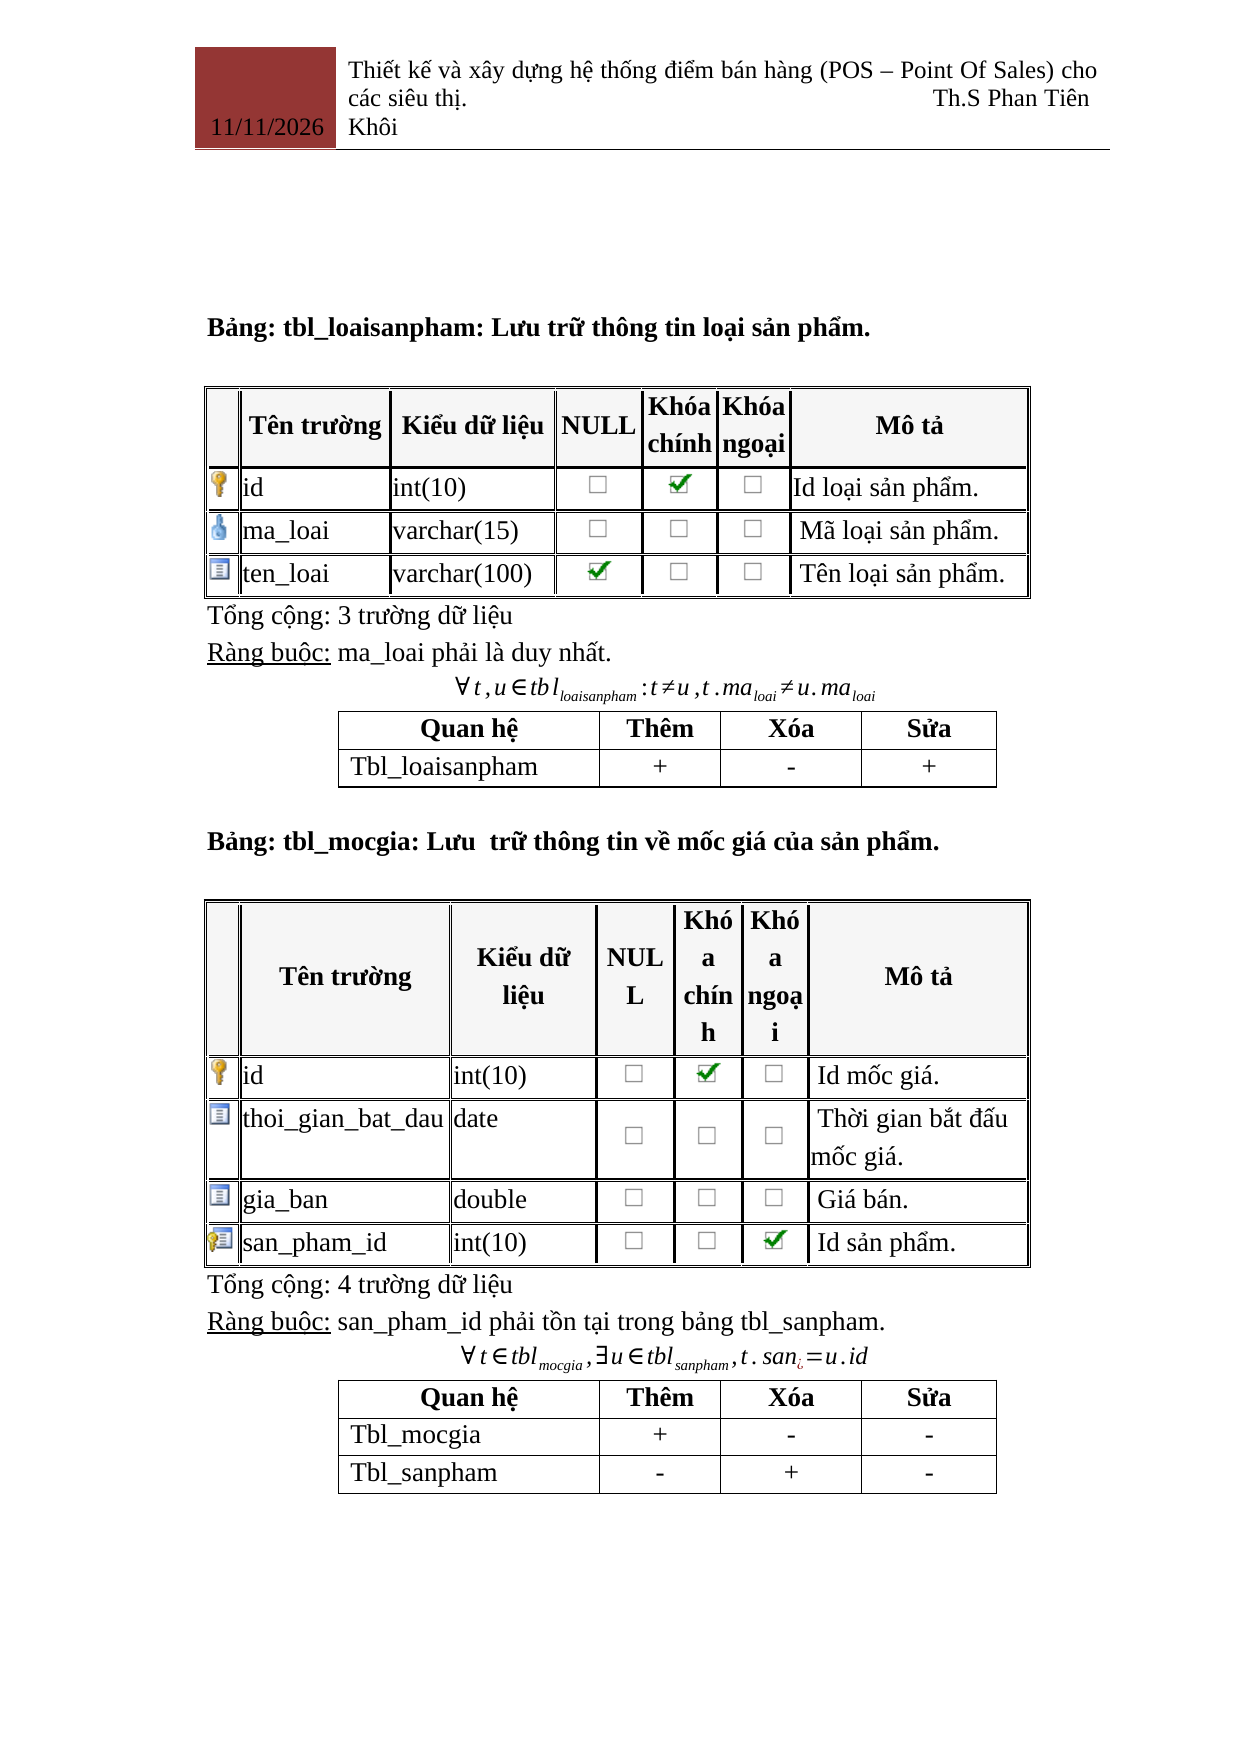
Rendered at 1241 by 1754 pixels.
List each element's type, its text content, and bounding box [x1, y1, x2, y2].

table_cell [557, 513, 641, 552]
picture [762, 1122, 788, 1148]
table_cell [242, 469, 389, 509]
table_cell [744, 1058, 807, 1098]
picture [695, 1060, 721, 1086]
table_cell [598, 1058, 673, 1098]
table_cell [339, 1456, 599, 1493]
picture [586, 558, 612, 584]
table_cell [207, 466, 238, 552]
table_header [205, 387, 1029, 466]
picture [741, 472, 767, 497]
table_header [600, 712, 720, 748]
picture [207, 1059, 233, 1085]
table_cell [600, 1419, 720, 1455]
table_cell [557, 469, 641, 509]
text Ràng buộc: ma_loai phải là duy nhất. [207, 636, 1122, 667]
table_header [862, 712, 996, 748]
text Ràng buộc: san_pham_id phải tồn tại trong bảng tbl_sanpham. [207, 1305, 1122, 1336]
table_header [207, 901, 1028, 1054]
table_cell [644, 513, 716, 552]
picture [622, 1060, 648, 1086]
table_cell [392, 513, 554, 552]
picture [762, 1227, 788, 1253]
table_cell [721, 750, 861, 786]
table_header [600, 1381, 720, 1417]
picture [762, 1184, 788, 1210]
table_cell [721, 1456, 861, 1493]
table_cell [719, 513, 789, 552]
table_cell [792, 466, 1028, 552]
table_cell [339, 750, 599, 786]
picture [622, 1184, 648, 1210]
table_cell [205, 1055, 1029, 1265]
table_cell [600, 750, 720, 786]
picture [207, 1226, 233, 1252]
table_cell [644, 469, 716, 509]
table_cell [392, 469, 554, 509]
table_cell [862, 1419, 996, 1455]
picture [207, 1183, 233, 1209]
picture [207, 1102, 233, 1128]
picture [762, 1060, 788, 1086]
text Tổng cộng: 4 trường dữ liệu [207, 1268, 1122, 1299]
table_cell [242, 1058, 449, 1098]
subtitle Bảng: tbl_loaisanpham: Lưu trữ thông tin loại sản phẩm. [207, 311, 1122, 342]
picture [586, 472, 612, 497]
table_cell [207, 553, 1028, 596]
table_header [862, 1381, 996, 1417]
picture [667, 558, 693, 584]
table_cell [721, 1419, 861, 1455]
picture [622, 1227, 648, 1253]
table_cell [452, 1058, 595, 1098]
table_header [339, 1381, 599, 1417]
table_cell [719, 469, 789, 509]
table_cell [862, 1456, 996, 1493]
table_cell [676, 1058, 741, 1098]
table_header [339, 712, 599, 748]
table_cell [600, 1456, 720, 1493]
subtitle Bảng: tbl_mocgia: Lưu trữ thông tin về mốc giá của sản phẩm. [207, 825, 1122, 856]
text Tổng cộng: 3 trường dữ liệu [207, 599, 1122, 630]
picture [667, 472, 693, 497]
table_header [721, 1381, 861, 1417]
picture [207, 514, 233, 540]
picture [207, 557, 233, 583]
picture [586, 515, 612, 541]
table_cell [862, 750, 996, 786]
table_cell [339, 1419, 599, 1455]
picture [667, 515, 693, 541]
picture [695, 1122, 721, 1148]
picture [207, 471, 233, 497]
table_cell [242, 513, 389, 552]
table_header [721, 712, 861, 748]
picture [695, 1184, 721, 1210]
picture [695, 1227, 721, 1253]
picture [741, 515, 767, 541]
picture [741, 558, 767, 584]
picture [622, 1122, 648, 1148]
